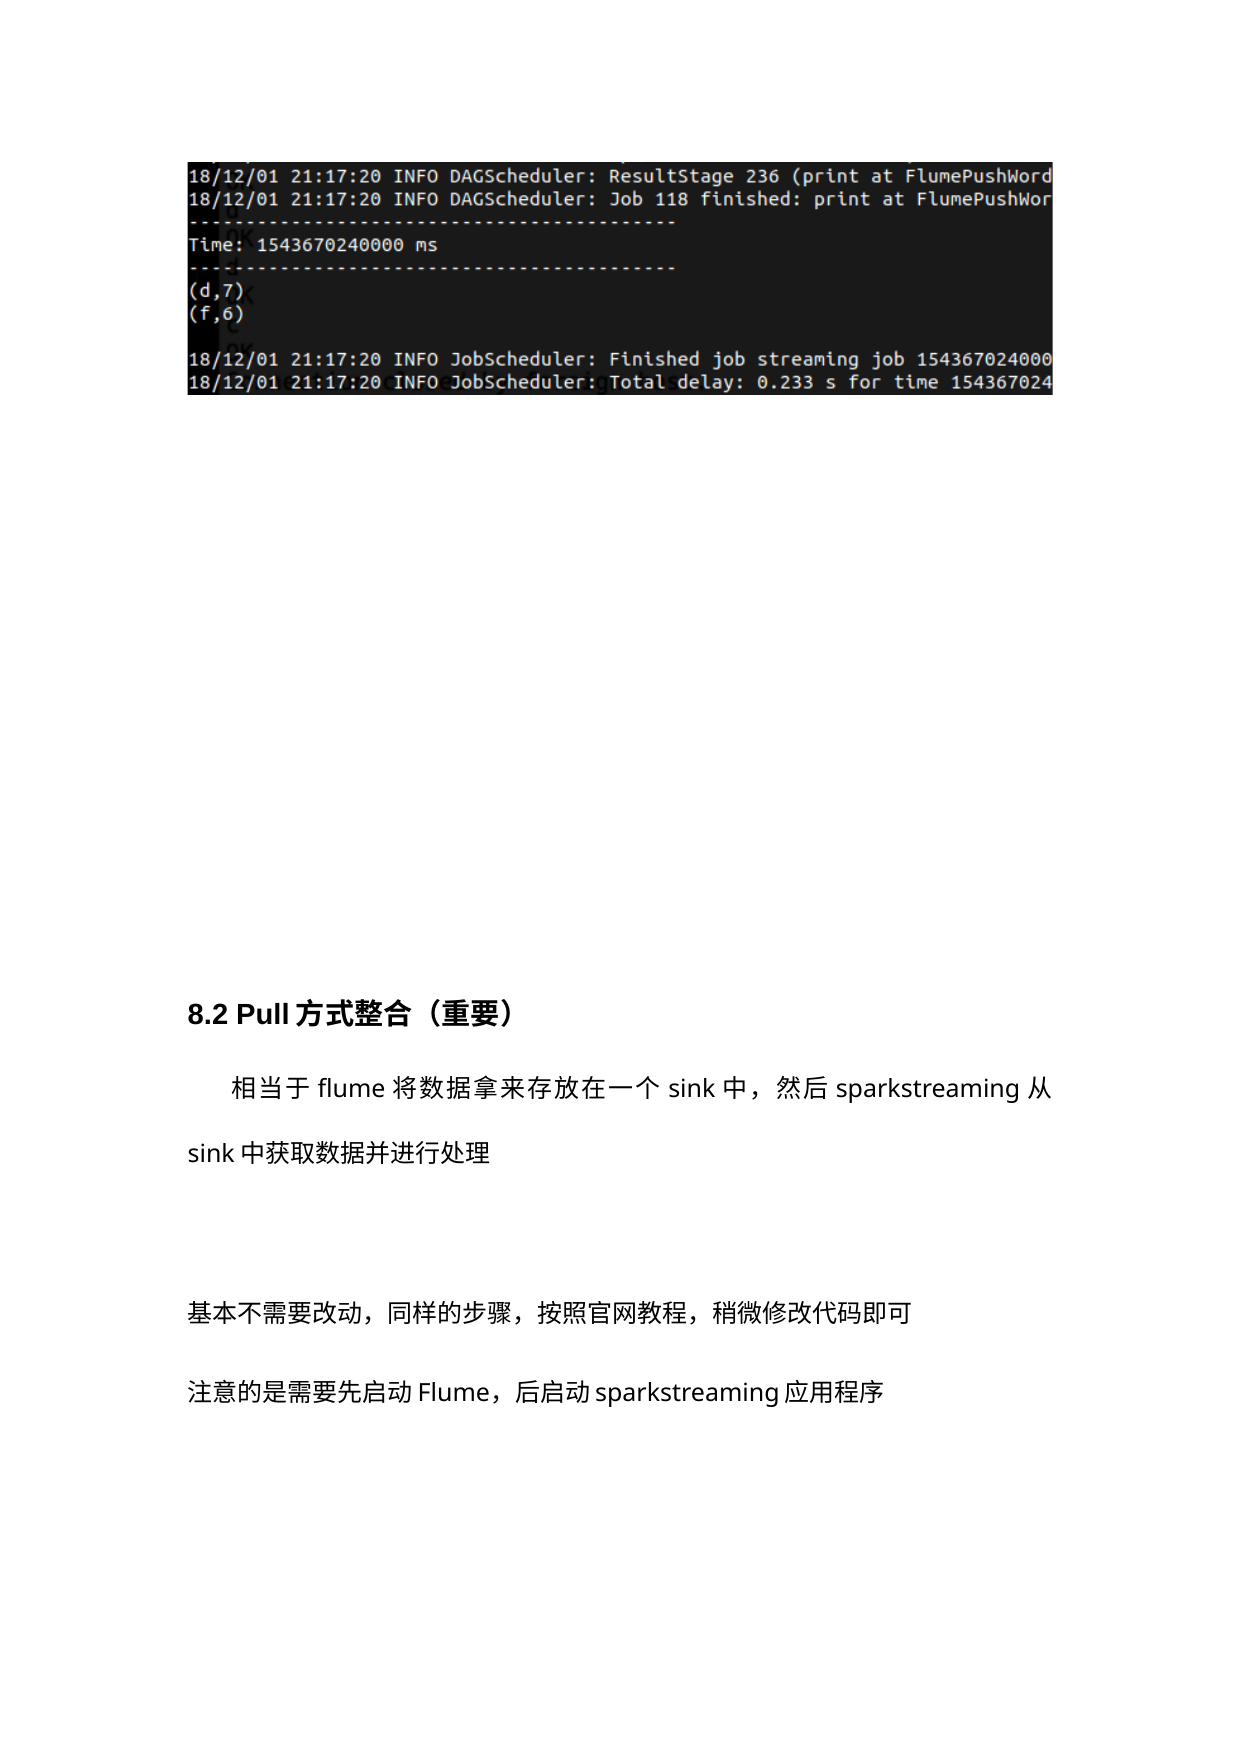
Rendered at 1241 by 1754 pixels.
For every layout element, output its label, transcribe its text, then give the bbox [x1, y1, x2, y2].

text 注意的是需要先启动Flume，后启动sparkstreaming应用程序 [187, 1358, 1053, 1423]
text 基本不需要改动，同样的步骤，按照官网教程，稍微修改代码即可 [187, 1279, 1053, 1344]
text 相当于flume将数据拿来存放在一个sink中，然后sparkstreaming从sink中获取数据并进行处理 [187, 1054, 1053, 1184]
subtitle 8.2 Pull方式整合（重要） [187, 979, 1053, 1044]
picture [187, 162, 1053, 395]
